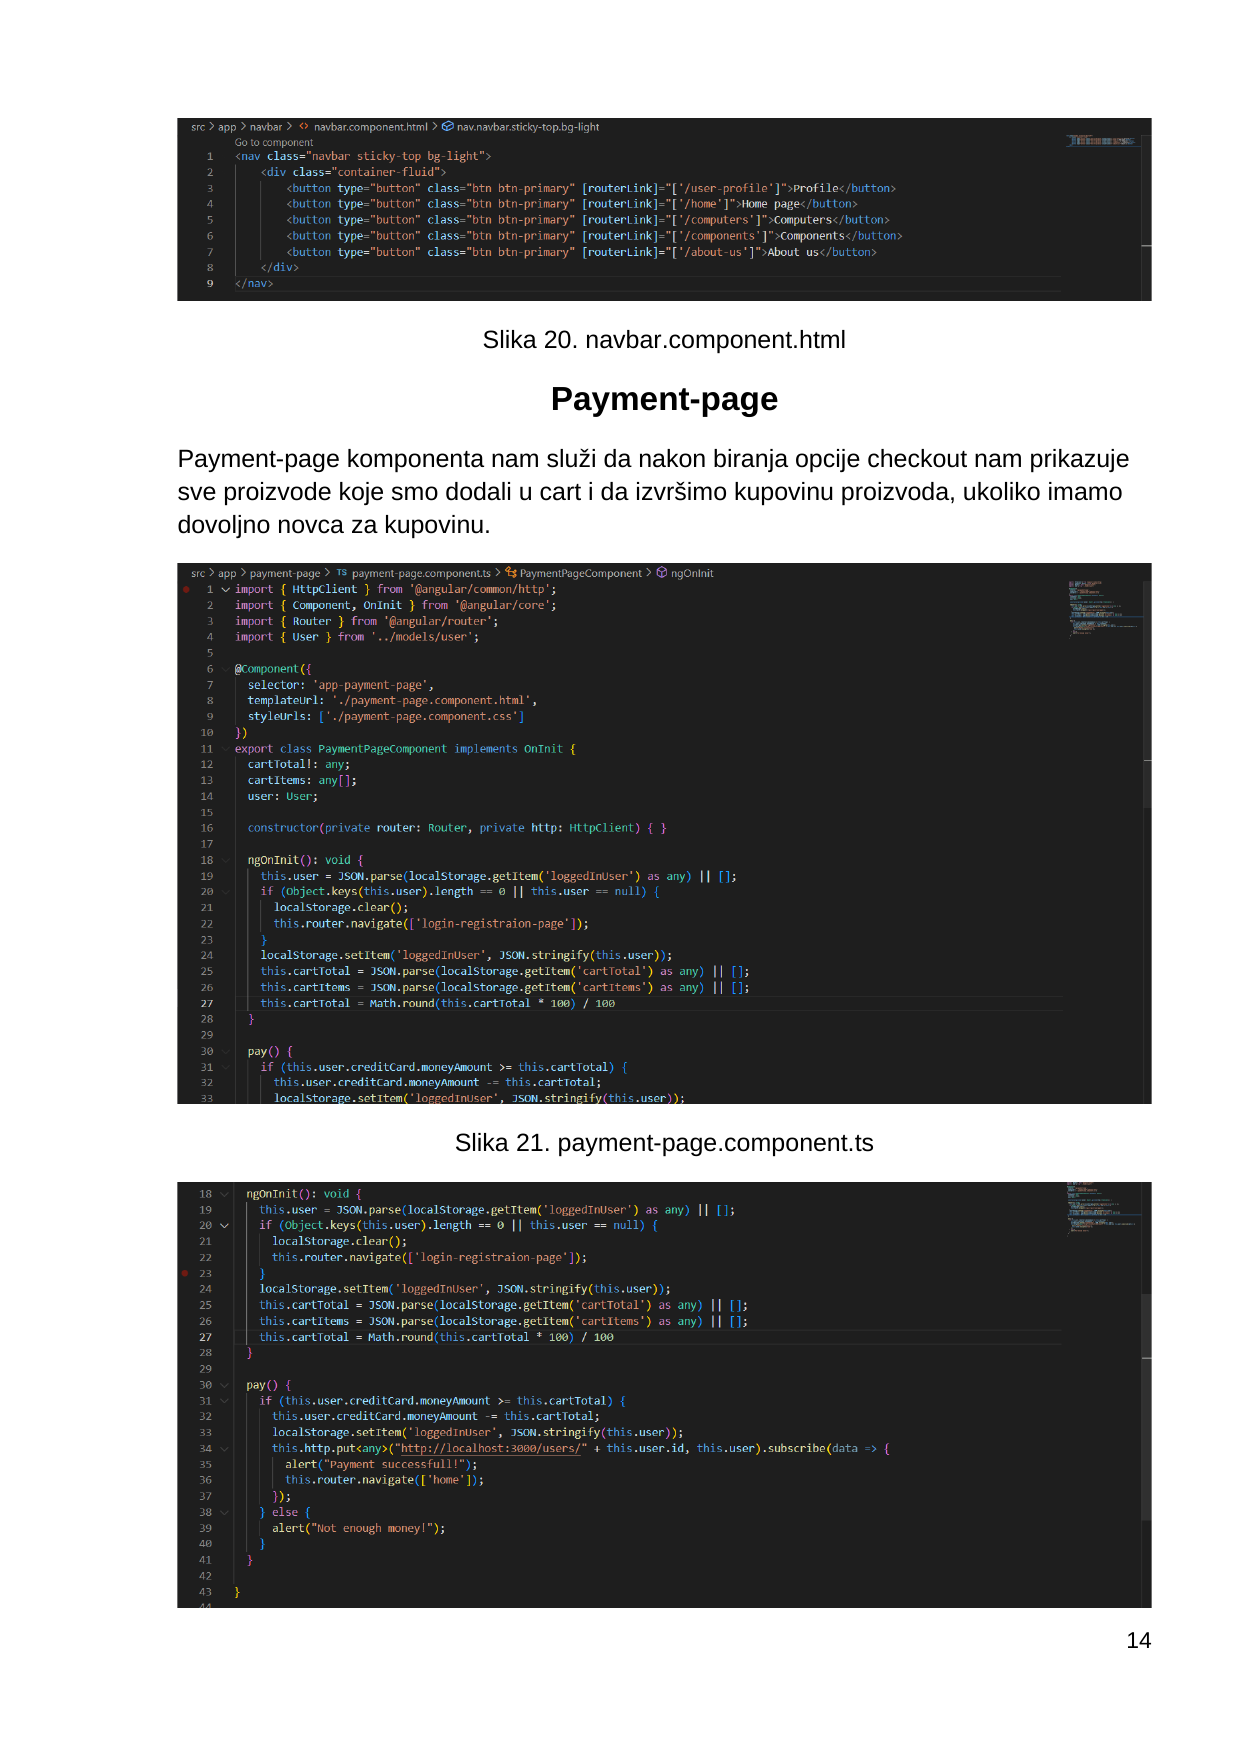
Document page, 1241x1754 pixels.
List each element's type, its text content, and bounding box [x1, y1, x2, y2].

picture [177, 1182, 1152, 1608]
text Payment-page [177, 379, 1152, 417]
picture [177, 118, 1152, 301]
text Payment-page komponenta nam služi da nakon biranja opcije checkout nam prikazuje sve proizvode koje smo dodali u cart i da izvršimo kupovinu proizvoda, ukoliko imamo dovoljno novca za kupovinu. [177, 444, 1152, 538]
picture [177, 563, 1152, 1104]
text Slika 20. navbar.component.html [177, 325, 1152, 354]
text Slika 21. payment-page.component.ts [177, 1128, 1152, 1157]
